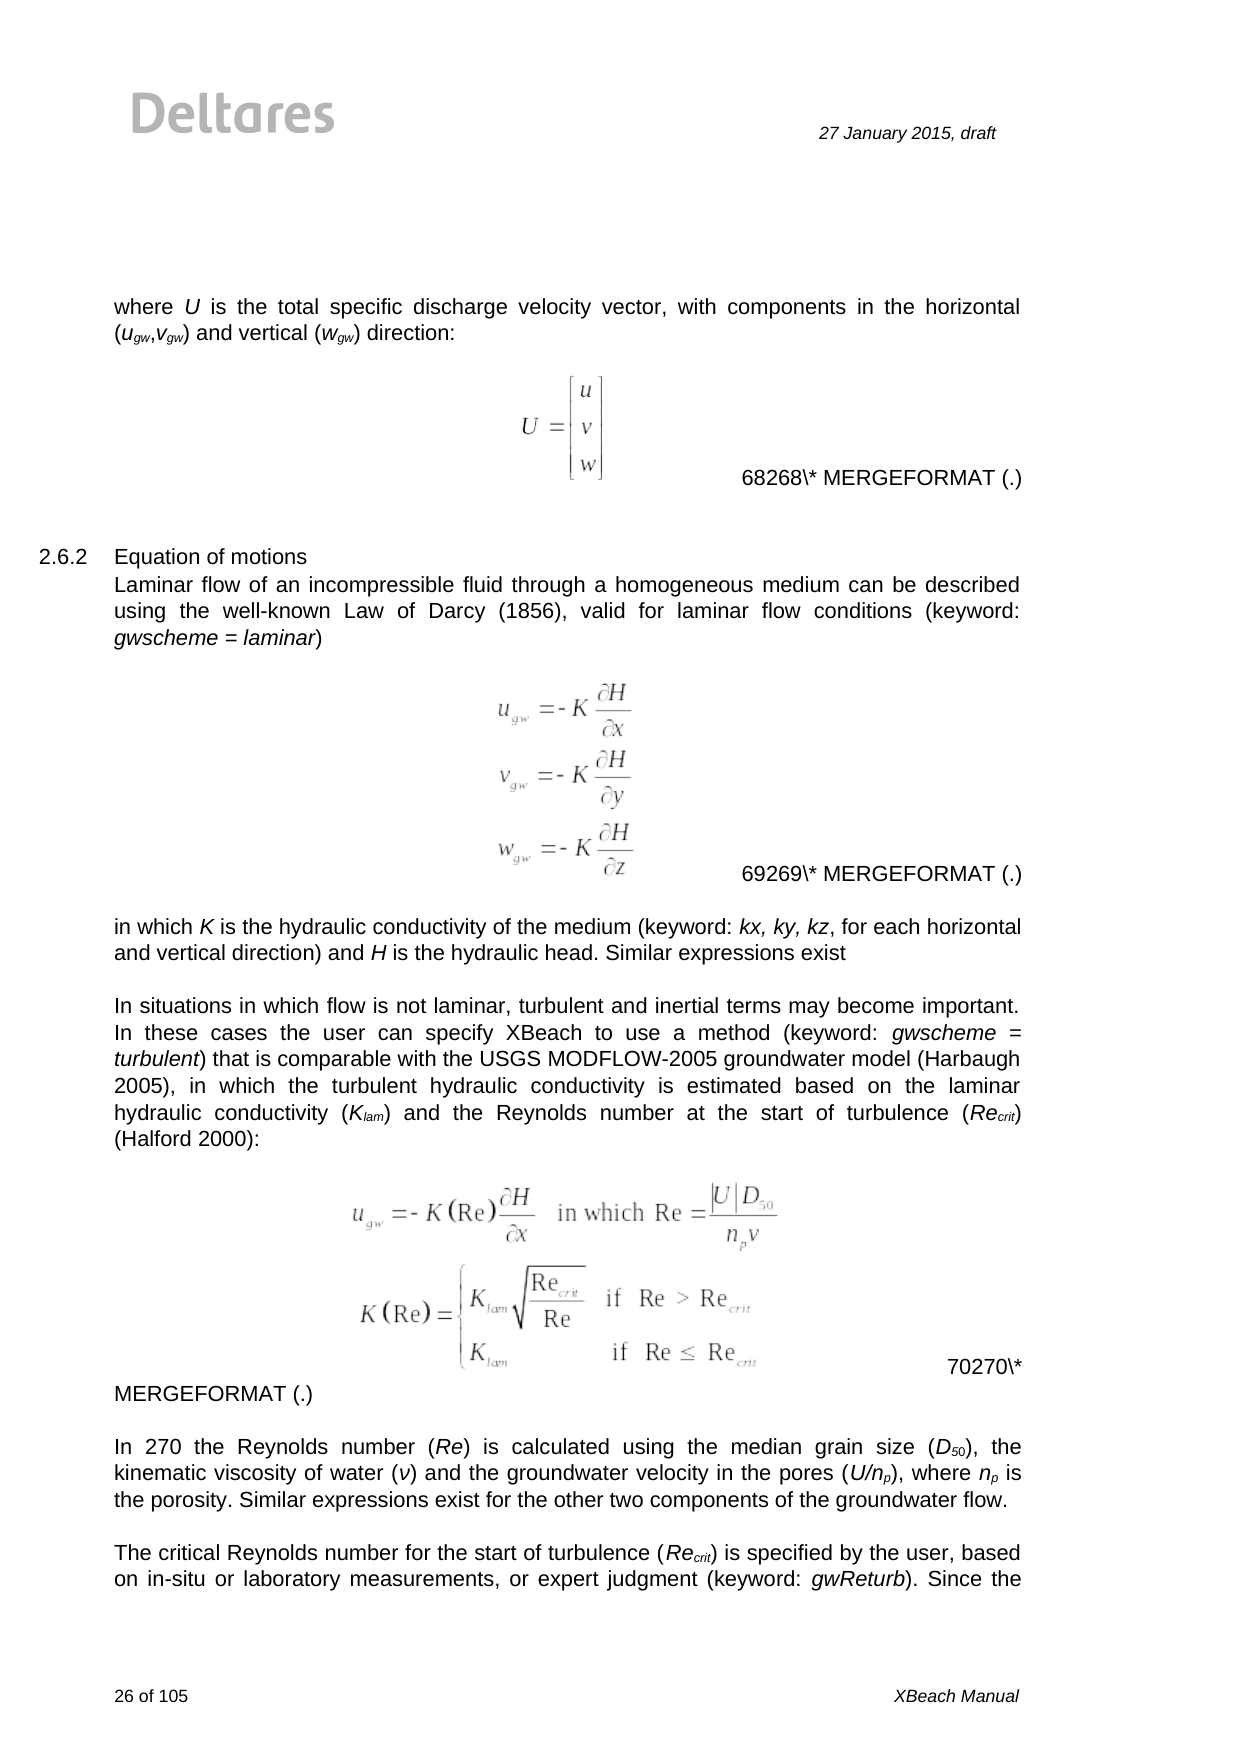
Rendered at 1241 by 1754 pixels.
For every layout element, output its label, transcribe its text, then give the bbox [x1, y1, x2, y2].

picture [132, 75, 334, 133]
text In situations in which flow is not laminar, turbulent and inertial terms may become important. In these cases the user can specify XBeach to use a method (keyword: gwscheme = turbulent) that is comparable with the USGS MODFLOW-2005 groundwater model (Harbaugh 2005), in which the turbulent hydraulic conductivity is estimated based on the laminar hydraulic conductivity (Klam) and the Reynolds number at the start of turbulence (Recrit) (Halford 2000): [114, 992, 1022, 1151]
text in which K is the hydraulic conductivity of the medium (keyword: kx, ky, kz, for each horizontal and vertical direction) and H is the hydraulic head. Similar expressions exist [114, 912, 1022, 965]
subtitle Equation of motions [87, 543, 1022, 570]
text In the Reynolds number (Re) is calculated using the median grain size (D50), the kinematic viscosity of water (ν) and the groundwater velocity in the pores (U/np), where np is the porosity. Similar expressions exist for the other two components of the groundwater flow. [114, 1432, 1022, 1512]
text where U is the total specific discharge velocity vector, with components in the horizontal (ugw,vgw) and vertical (wgw) direction: [114, 292, 1022, 346]
text Laminar flow of an incompressible fluid through a homogeneous medium can be described using the well-known Law of Darcy (1856), valid for laminar flow conditions (keyword: gwscheme = laminar) [114, 570, 1022, 650]
